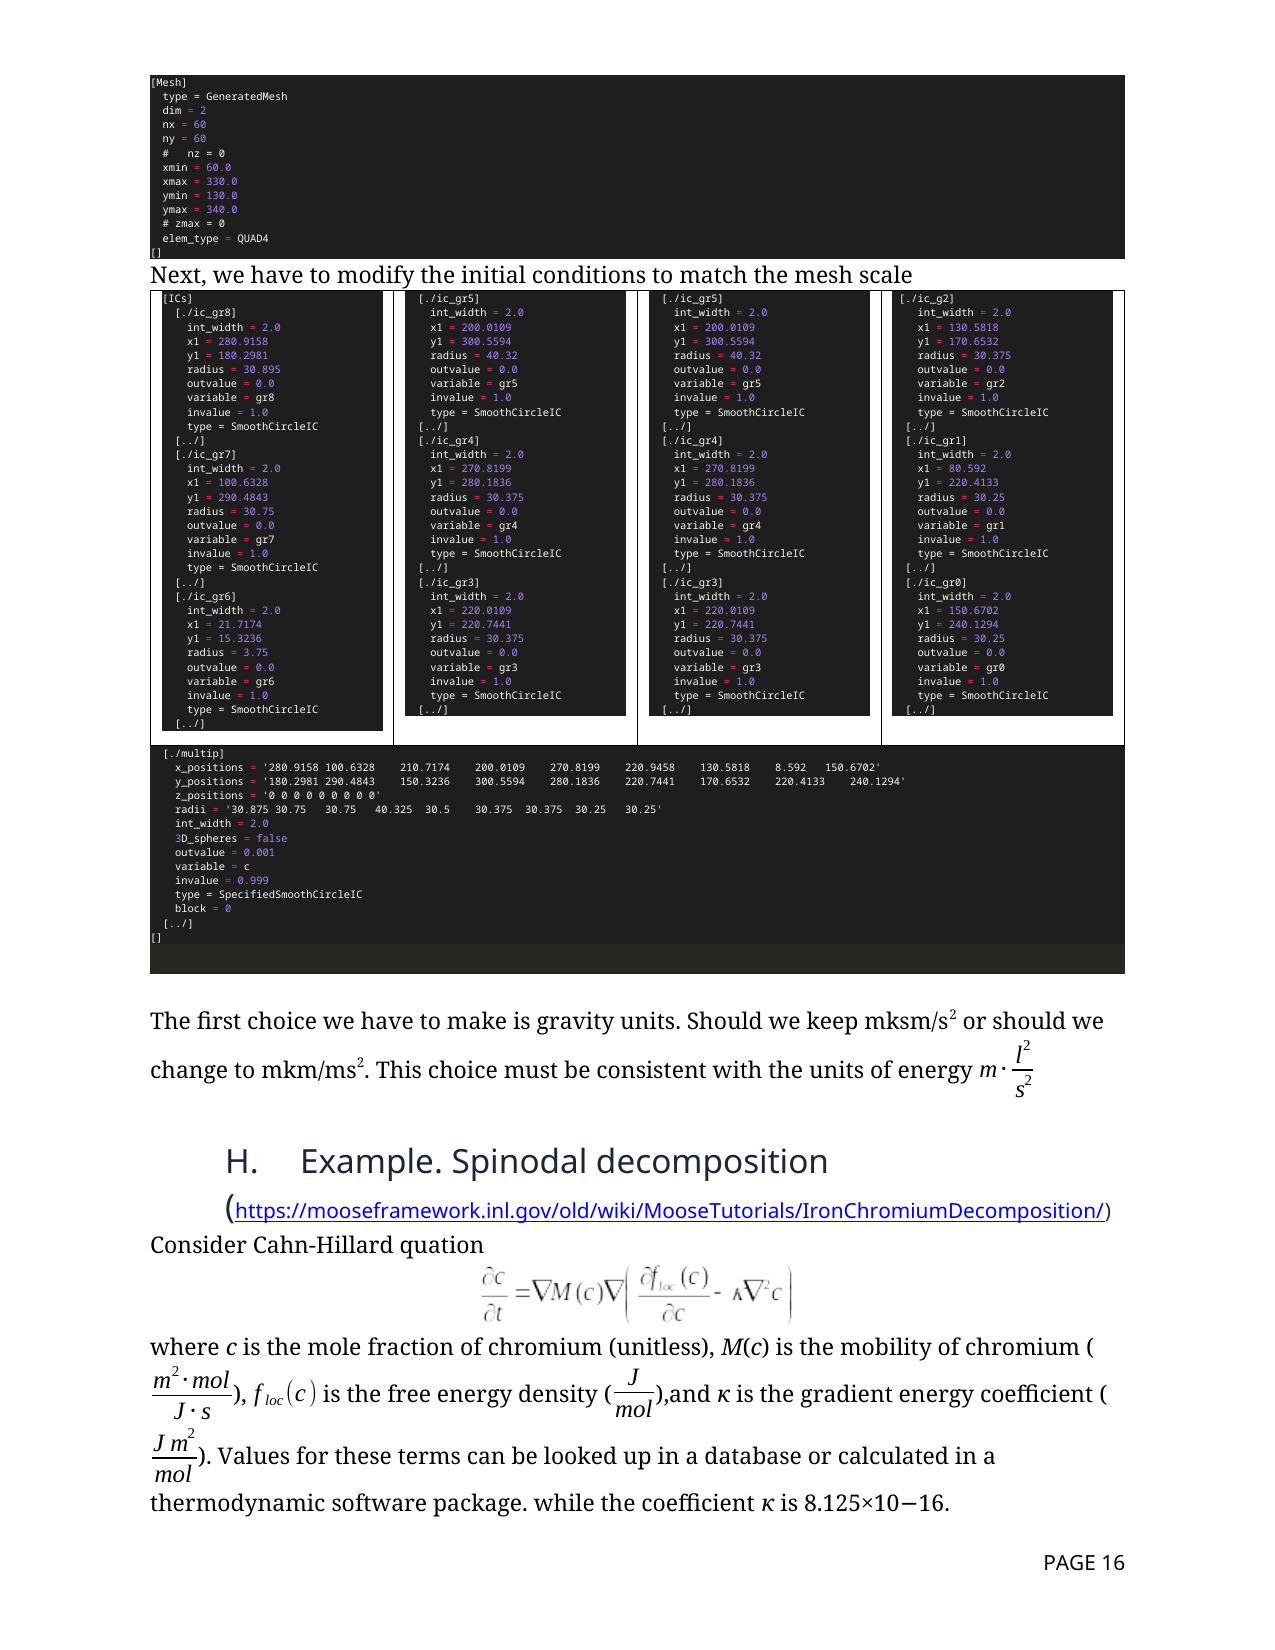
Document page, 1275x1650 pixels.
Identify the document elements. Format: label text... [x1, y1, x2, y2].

text elem_type = QUAD4 [150, 231, 1125, 245]
text radii = '30.875 30.75 30.75 40.325 30.5 30.375 30.375 30.25 30.25' [150, 802, 1125, 817]
text z_positions = '0 0 0 0 0 0 0 0 0' [150, 788, 1125, 802]
table_header [ICs] [./ic_gr8] int_width = 2.0 x1 = 280.9158 y1 = 180.2981 radius = 30.895 outvalue = 0.0 variable = gr8 invalue = 1.0 type = SmoothCircleIC [../] [./ic_gr7] int_width = 2.0 x1 = 100.6328 y1 = 290.4843 radius = 30.75 outvalue = 0.0 variable = gr7 invalue = 1.0 type = SmoothCircleIC [../] [./ic_gr6] int_width = 2.0 x1 = 21.7174 y1 = 15.3236 radius = 3.75 outvalue = 0.0 variable = gr6 invalue = 1.0 type = SmoothCircleIC [../] [151, 291, 393, 745]
table_header [./ic_gr5] int_width = 2.0 x1 = 200.0109 y1 = 300.5594 radius = 40.32 outvalue = 0.0 variable = gr5 invalue = 1.0 type = SmoothCircleIC [../] [./ic_gr4] int_width = 2.0 x1 = 270.8199 y1 = 280.1836 radius = 30.375 outvalue = 0.0 variable = gr4 invalue = 1.0 type = SmoothCircleIC [../] [./ic_gr3] int_width = 2.0 x1 = 220.0109 y1 = 220.7441 radius = 30.375 outvalue = 0.0 variable = gr3 invalue = 1.0 type = SmoothCircleIC [../] [394, 291, 637, 745]
text outvalue = 0.001 [150, 845, 1125, 859]
text [] [150, 930, 1125, 944]
subtitle Example. Spinodal decomposition (https://mooseframework.inl.gov/old/wiki/MooseTutorials/IronChromiumDecomposition/) [225, 1138, 1125, 1229]
text type = GeneratedMesh [150, 89, 1125, 103]
text xmin = 60.0 [150, 160, 1125, 174]
text dim = 2 [150, 103, 1125, 117]
table_header [./ic_gr5] int_width = 2.0 x1 = 200.0109 y1 = 300.5594 radius = 40.32 outvalue = 0.0 variable = gr5 invalue = 1.0 type = SmoothCircleIC [../] [./ic_gr4] int_width = 2.0 x1 = 270.8199 y1 = 280.1836 radius = 30.375 outvalue = 0.0 variable = gr4 invalue = 1.0 type = SmoothCircleIC [../] [./ic_gr3] int_width = 2.0 x1 = 220.0109 y1 = 220.7441 radius = 30.375 outvalue = 0.0 variable = gr3 invalue = 1.0 type = SmoothCircleIC [../] [638, 291, 881, 745]
text 3D_spheres = false [150, 831, 1125, 845]
text [./multip] [150, 746, 1125, 760]
text invalue = 0.999 [150, 873, 1125, 887]
text # nz = 0 [150, 146, 1125, 160]
text ny = 60 [150, 132, 1125, 146]
text The first choice we have to make is gravity units. Should we keep mksm/s2 or should we change to mkm/ms2. This choice must be consistent with the units of energy [150, 1005, 1125, 1102]
table_header [./ic_g2] int_width = 2.0 x1 = 130.5818 y1 = 170.6532 radius = 30.375 outvalue = 0.0 variable = gr2 invalue = 1.0 type = SmoothCircleIC [../] [./ic_gr1] int_width = 2.0 x1 = 80.592 y1 = 220.4133 radius = 30.25 outvalue = 0.0 variable = gr1 invalue = 1.0 type = SmoothCircleIC [../] [./ic_gr0] int_width = 2.0 x1 = 150.6702 y1 = 240.1294 radius = 30.25 outvalue = 0.0 variable = gr0 invalue = 1.0 type = SmoothCircleIC [../] [882, 291, 1124, 745]
text variable = c [150, 859, 1125, 873]
text [Mesh] [150, 75, 1125, 89]
text type = SpecifiedSmoothCircleIC [150, 887, 1125, 902]
text int_width = 2.0 [150, 817, 1125, 831]
text where c is the mole fraction of chromium (unitless), M(c) is the mobility of chromium (), is the free energy density (),and κ is the gradient energy coefficient (). Values for these terms can be looked up in a database or calculated in a thermodynamic software package. while the coefficient κ is 8.125×10−16. [150, 1331, 1125, 1518]
text Consider Cahn-Hillard quation [150, 1229, 1125, 1260]
text ymin = 130.0 [150, 188, 1125, 202]
text y_positions = '180.2981 290.4843 150.3236 300.5594 280.1836 220.7441 170.6532 220.4133 240.1294' [150, 774, 1125, 788]
text nx = 60 [150, 117, 1125, 132]
text # zmax = 0 [150, 217, 1125, 231]
text [] [150, 245, 1125, 259]
text Next, we have to modify the initial conditions to match the mesh scale [150, 259, 1125, 290]
text ymax = 340.0 [150, 202, 1125, 217]
text xmax = 330.0 [150, 174, 1125, 188]
text block = 0 [150, 902, 1125, 916]
text x_positions = '280.9158 100.6328 210.7174 200.0109 270.8199 220.9458 130.5818 8.592 150.6702' [150, 760, 1125, 774]
text [../] [150, 916, 1125, 930]
